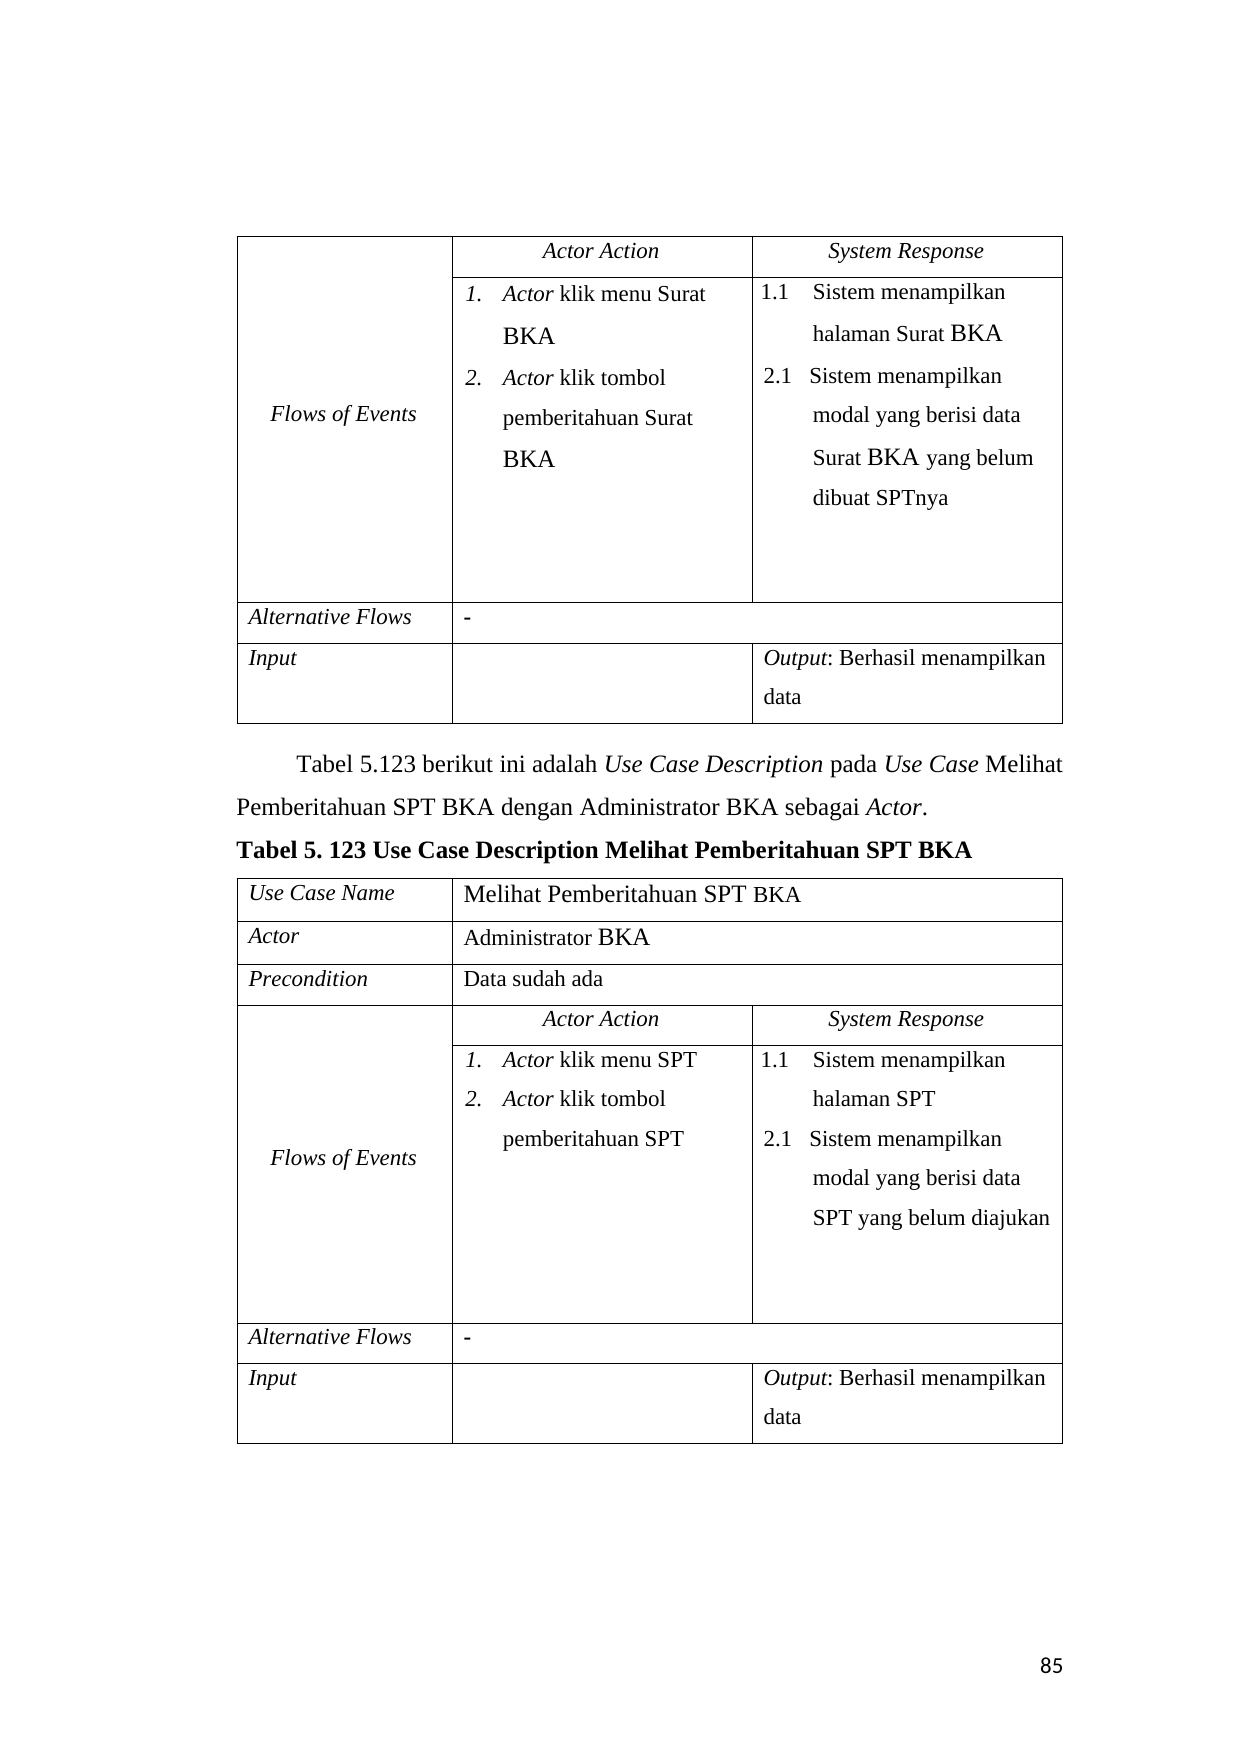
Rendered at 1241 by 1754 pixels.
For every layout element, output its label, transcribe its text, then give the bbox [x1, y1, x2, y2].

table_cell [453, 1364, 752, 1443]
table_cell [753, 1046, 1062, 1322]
text Tabel 5. 123 Use Case Description Melihat Pemberitahuan SPT BKA [236, 835, 1063, 864]
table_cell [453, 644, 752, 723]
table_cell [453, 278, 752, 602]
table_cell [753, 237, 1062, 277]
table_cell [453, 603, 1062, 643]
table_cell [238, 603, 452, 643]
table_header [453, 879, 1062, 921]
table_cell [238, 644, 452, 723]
text Tabel 5.123 berikut ini adalah Use Case Description pada Use Case Melihat Pemberitahuan SPT BKA dengan Administrator BKA sebagai Actor. [236, 749, 1063, 821]
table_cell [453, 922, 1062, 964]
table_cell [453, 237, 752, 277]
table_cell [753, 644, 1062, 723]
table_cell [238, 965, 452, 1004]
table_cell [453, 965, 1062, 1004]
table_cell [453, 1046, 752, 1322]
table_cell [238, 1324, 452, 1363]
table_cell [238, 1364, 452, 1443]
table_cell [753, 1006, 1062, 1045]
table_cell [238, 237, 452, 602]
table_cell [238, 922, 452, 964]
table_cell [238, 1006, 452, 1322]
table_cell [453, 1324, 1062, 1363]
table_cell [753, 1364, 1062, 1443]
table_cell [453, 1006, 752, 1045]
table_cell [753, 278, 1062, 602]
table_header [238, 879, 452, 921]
